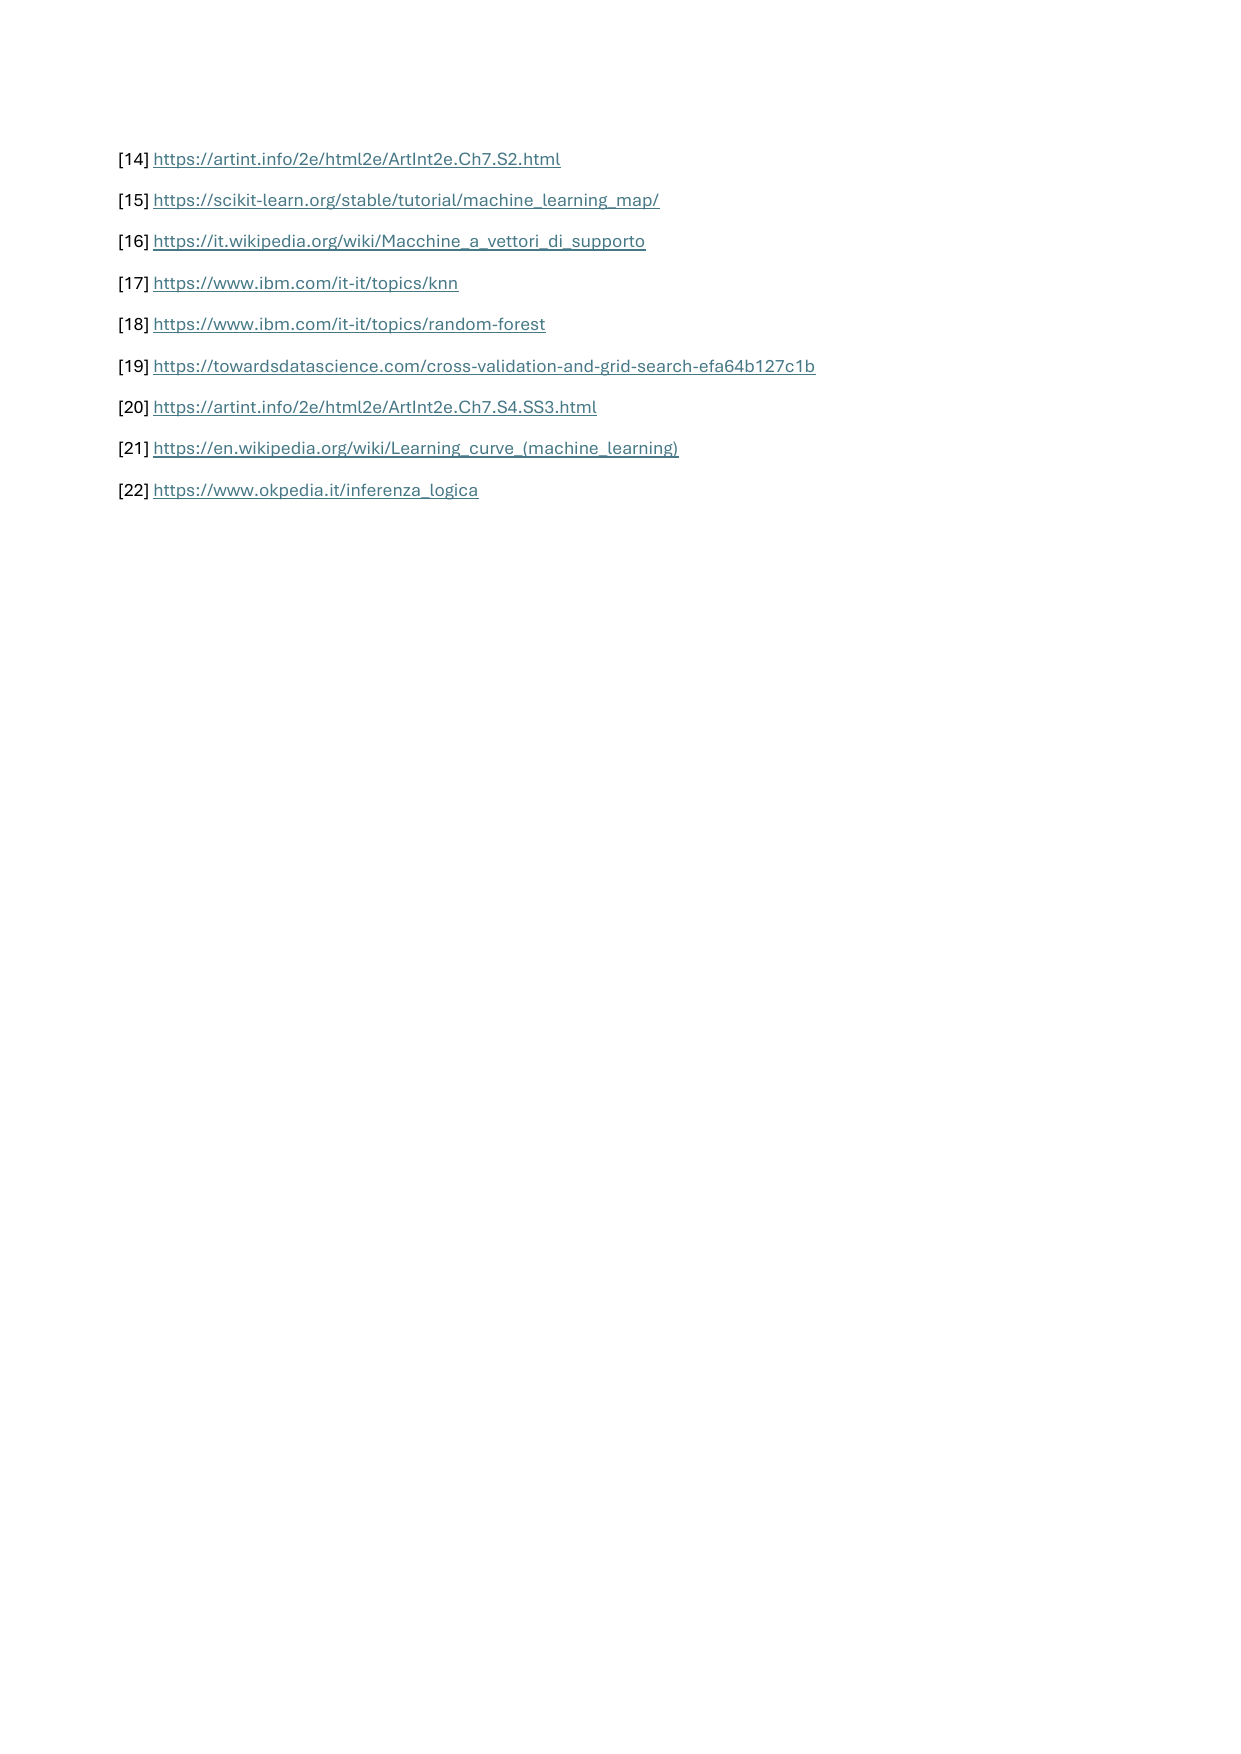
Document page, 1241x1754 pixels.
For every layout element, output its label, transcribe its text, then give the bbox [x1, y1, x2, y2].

text [21] https://en.wikipedia.org/wiki/Learning_curve_(machine_learning) [118, 437, 1122, 460]
text [17] https://www.ibm.com/it-it/topics/knn [118, 272, 1122, 294]
text [22] https://www.okpedia.it/inferenza_logica [118, 478, 1122, 501]
text [19] https://towardsdatascience.com/cross-validation-and-grid-search-efa64b127c1b [118, 354, 1122, 377]
text [16] https://it.wikipedia.org/wiki/Macchine_a_vettori_di_supporto [118, 230, 1122, 253]
text [15] https://scikit-learn.org/stable/tutorial/machine_learning_map/ [118, 189, 1122, 212]
text [20] https://artint.info/2e/html2e/ArtInt2e.Ch7.S4.SS3.html [118, 396, 1122, 419]
text [18] https://www.ibm.com/it-it/topics/random-forest [118, 313, 1122, 336]
text [14] https://artint.info/2e/html2e/ArtInt2e.Ch7.S2.html [118, 148, 1122, 171]
